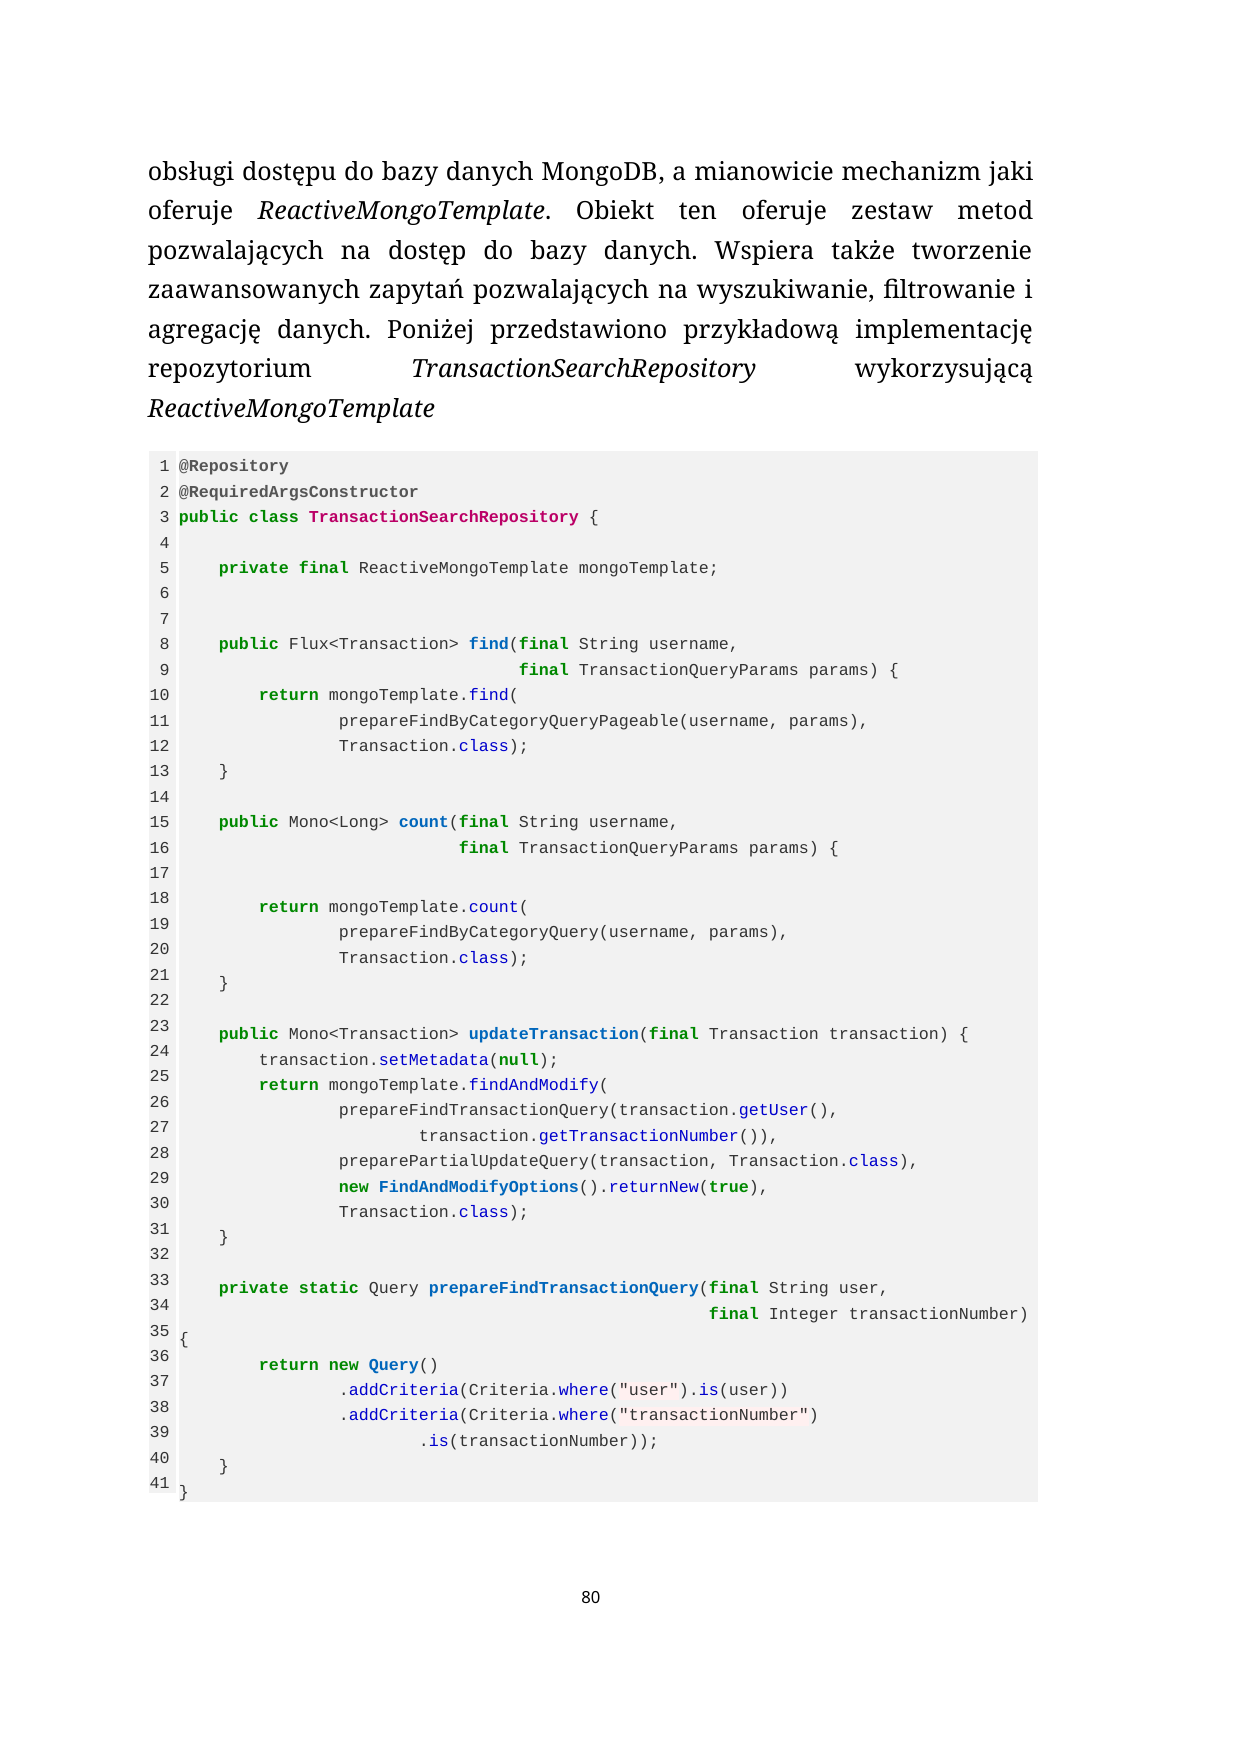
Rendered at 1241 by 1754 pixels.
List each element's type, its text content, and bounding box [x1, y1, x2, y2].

table_header 1 2 3 4 5 6 7 8 9 10 11 12 13 14 15 16 17 18 19 20 21 22 23 24 25 26 27 28 29 30 31 32 33 34 35 36 37 38 39 40 41 [148, 450, 177, 1504]
